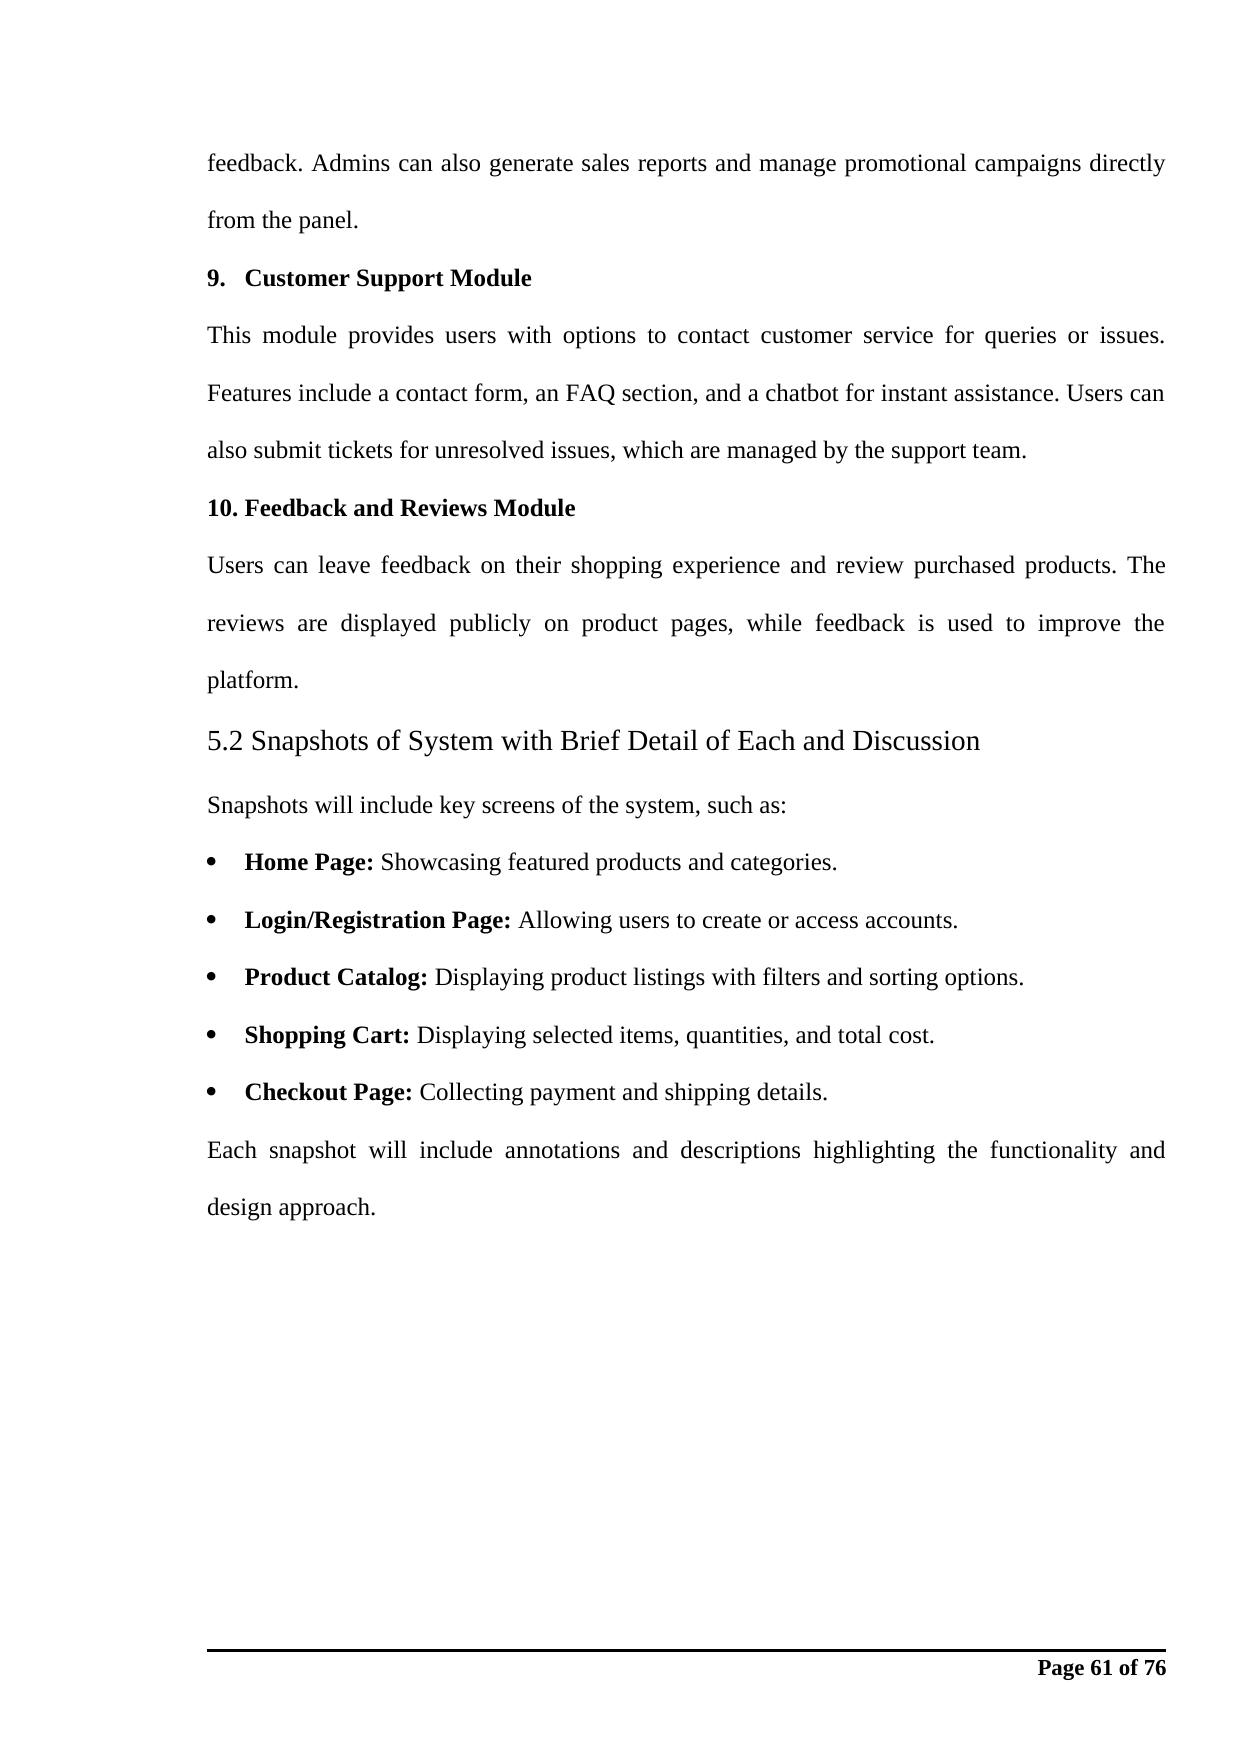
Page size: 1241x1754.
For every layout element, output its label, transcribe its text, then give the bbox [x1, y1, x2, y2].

text 5.2 Snapshots of System with Brief Detail of Each and Discussion [207, 723, 1166, 756]
list Feedback and Reviews Module [207, 493, 1166, 521]
list Shopping Cart: Displaying selected items, quantities, and total cost. [207, 1020, 1166, 1048]
list Checkout Page: Collecting payment and shipping details. [207, 1077, 1166, 1106]
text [207, 148, 1166, 234]
list Customer Support Module [207, 263, 1166, 291]
text Users can leave feedback on their shopping experience and review purchased products. The reviews are displayed publicly on product pages, while feedback is used to improve the platform. [207, 550, 1166, 694]
list Home Page: Showcasing featured products and categories. [207, 847, 1166, 876]
text Snapshots will include key screens of the system, such as: [207, 790, 1166, 818]
list Product Catalog: Displaying product listings with filters and sorting options. [207, 962, 1166, 991]
text This module provides users with options to contact customer service for queries or issues. Features include a contact form, an FAQ section, and a chatbot for instant assistance. Users can also submit tickets for unresolved issues, which are managed by the support team. [207, 320, 1166, 464]
list Login/Registration Page: Allowing users to create or access accounts. [207, 905, 1166, 933]
text Each snapshot will include annotations and descriptions highlighting the functionality and design approach. [207, 1135, 1166, 1221]
